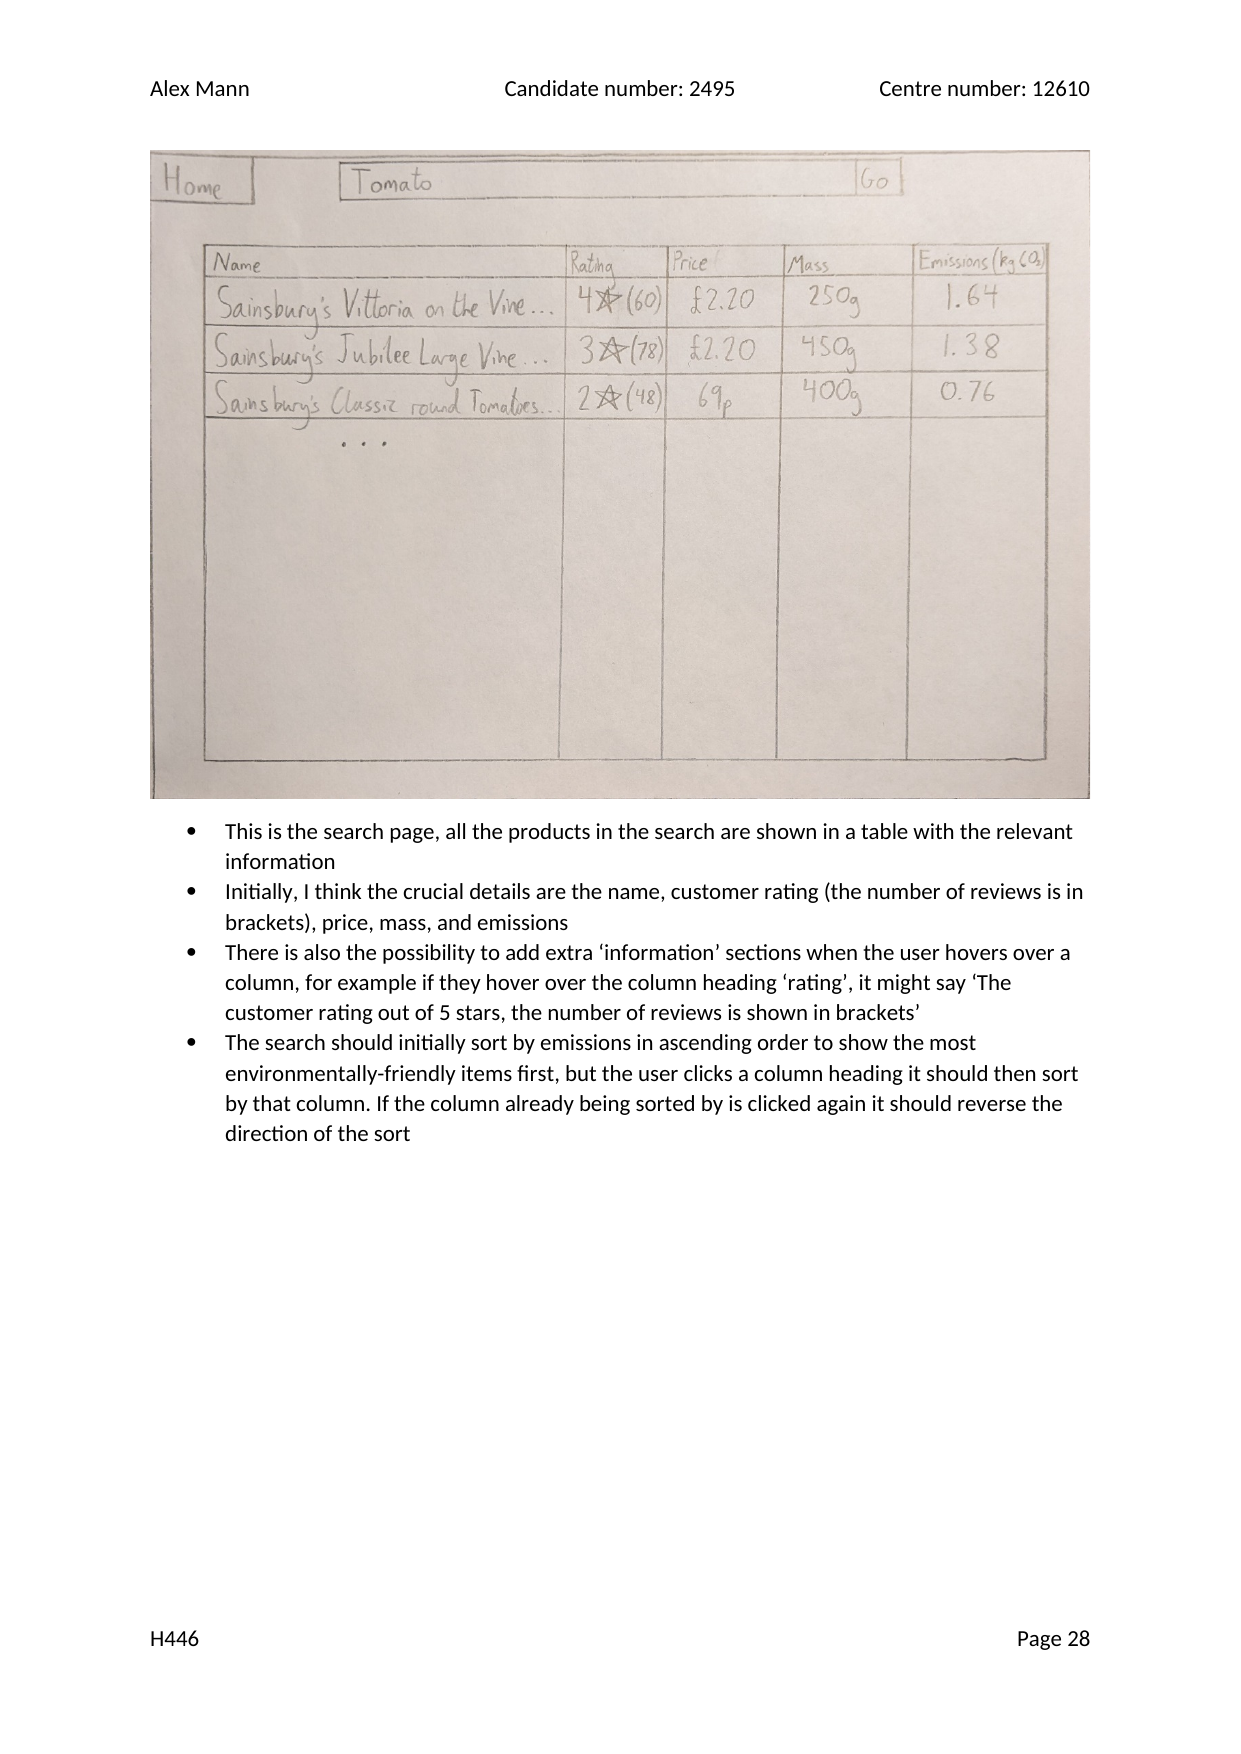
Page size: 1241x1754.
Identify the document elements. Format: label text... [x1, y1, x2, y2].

picture [150, 150, 1091, 799]
list This is the search page, all the products in the search are shown in a table with the relevant information [187, 817, 1090, 875]
list There is also the possibility to add extra ‘information’ sections when the user hovers over a column, for example if they hover over the column heading ‘rating’, it might say ‘The customer rating out of 5 stars, the number of reviews is shown in brackets’ [187, 938, 1090, 1026]
list The search should initially sort by emissions in ascending order to show the most environmentally-friendly items first, but the user clicks a column heading it should then sort by that column. If the column already being sorted by is clicked again it should reverse the direction of the sort [187, 1028, 1090, 1147]
list Initially, I think the crucial details are the name, customer rating (the number of reviews is in brackets), price, mass, and emissions [187, 877, 1090, 936]
